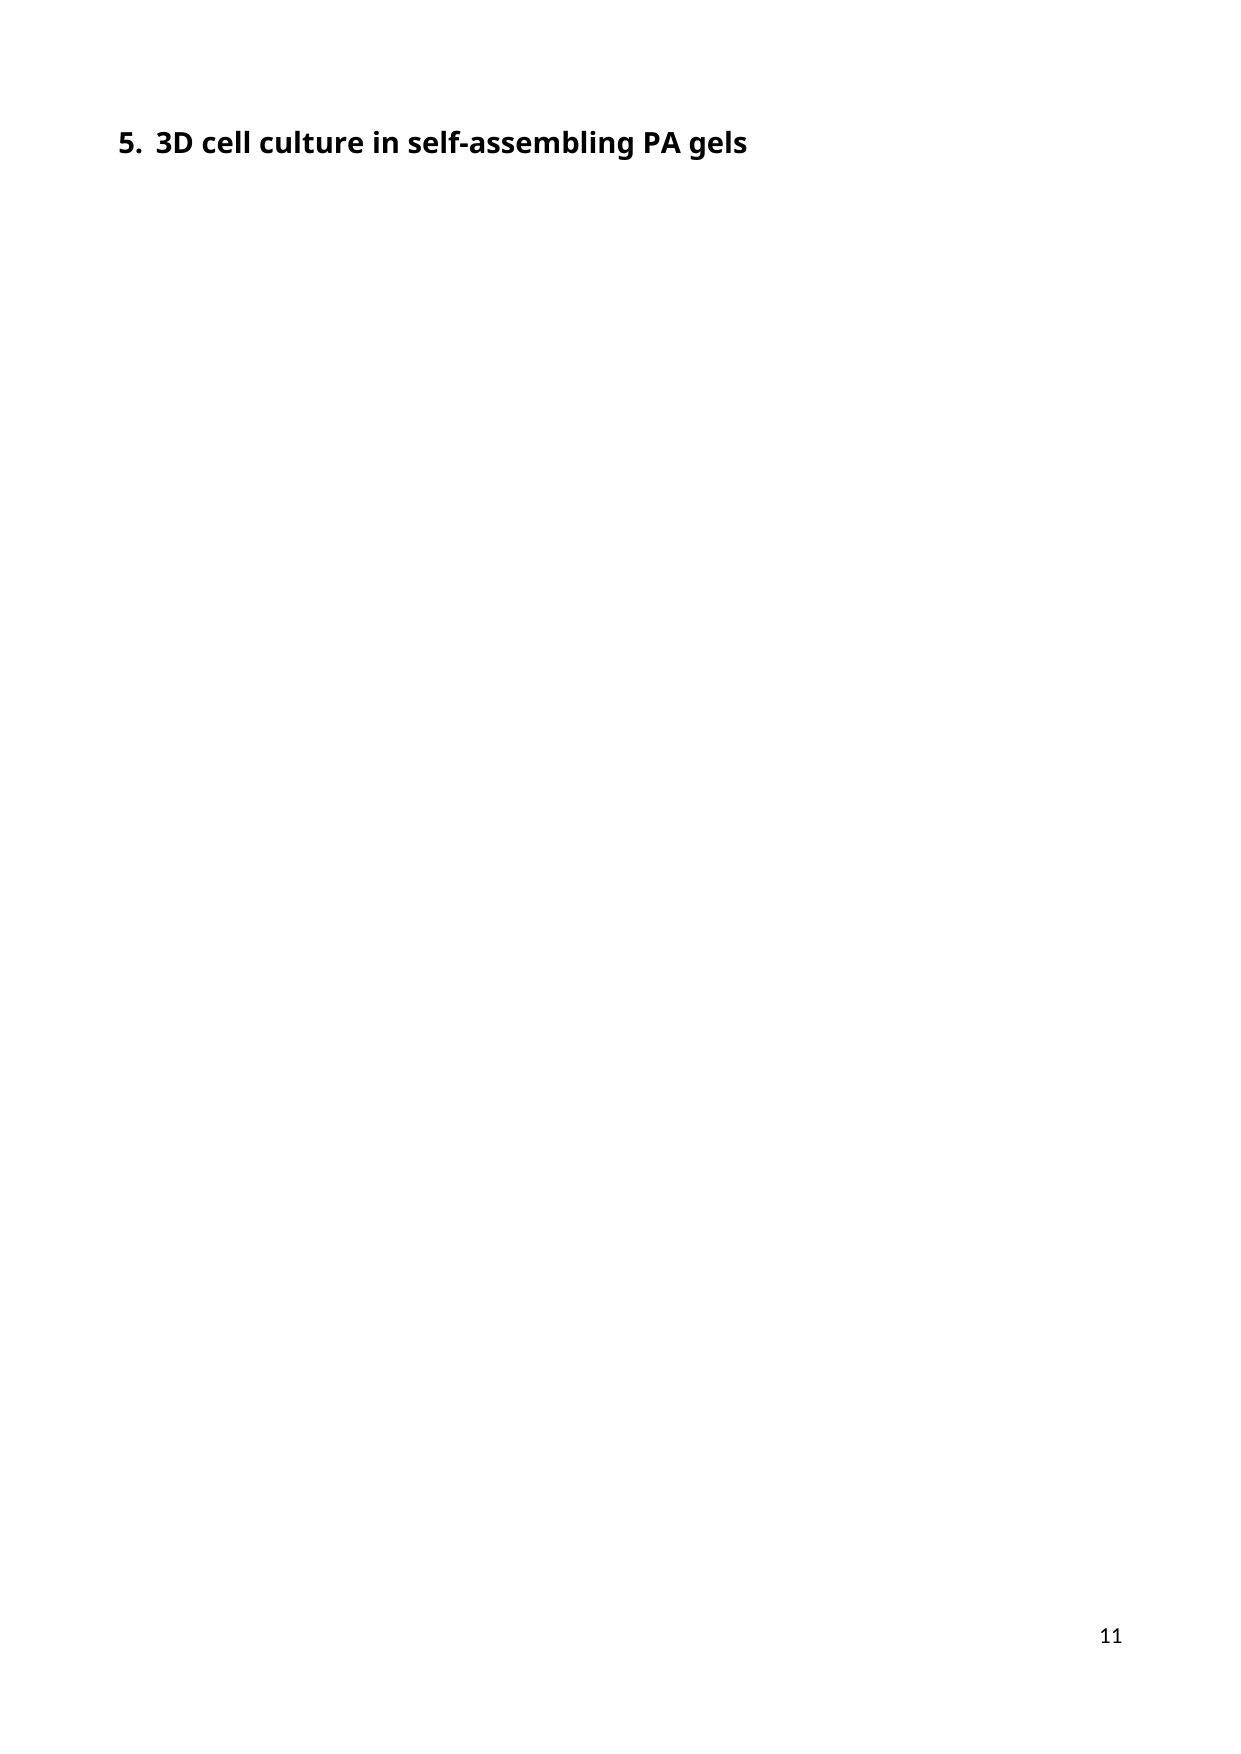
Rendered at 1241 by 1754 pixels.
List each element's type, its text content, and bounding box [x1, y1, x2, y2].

subtitle 3D cell culture in self-assembling PA gels [118, 122, 1122, 162]
